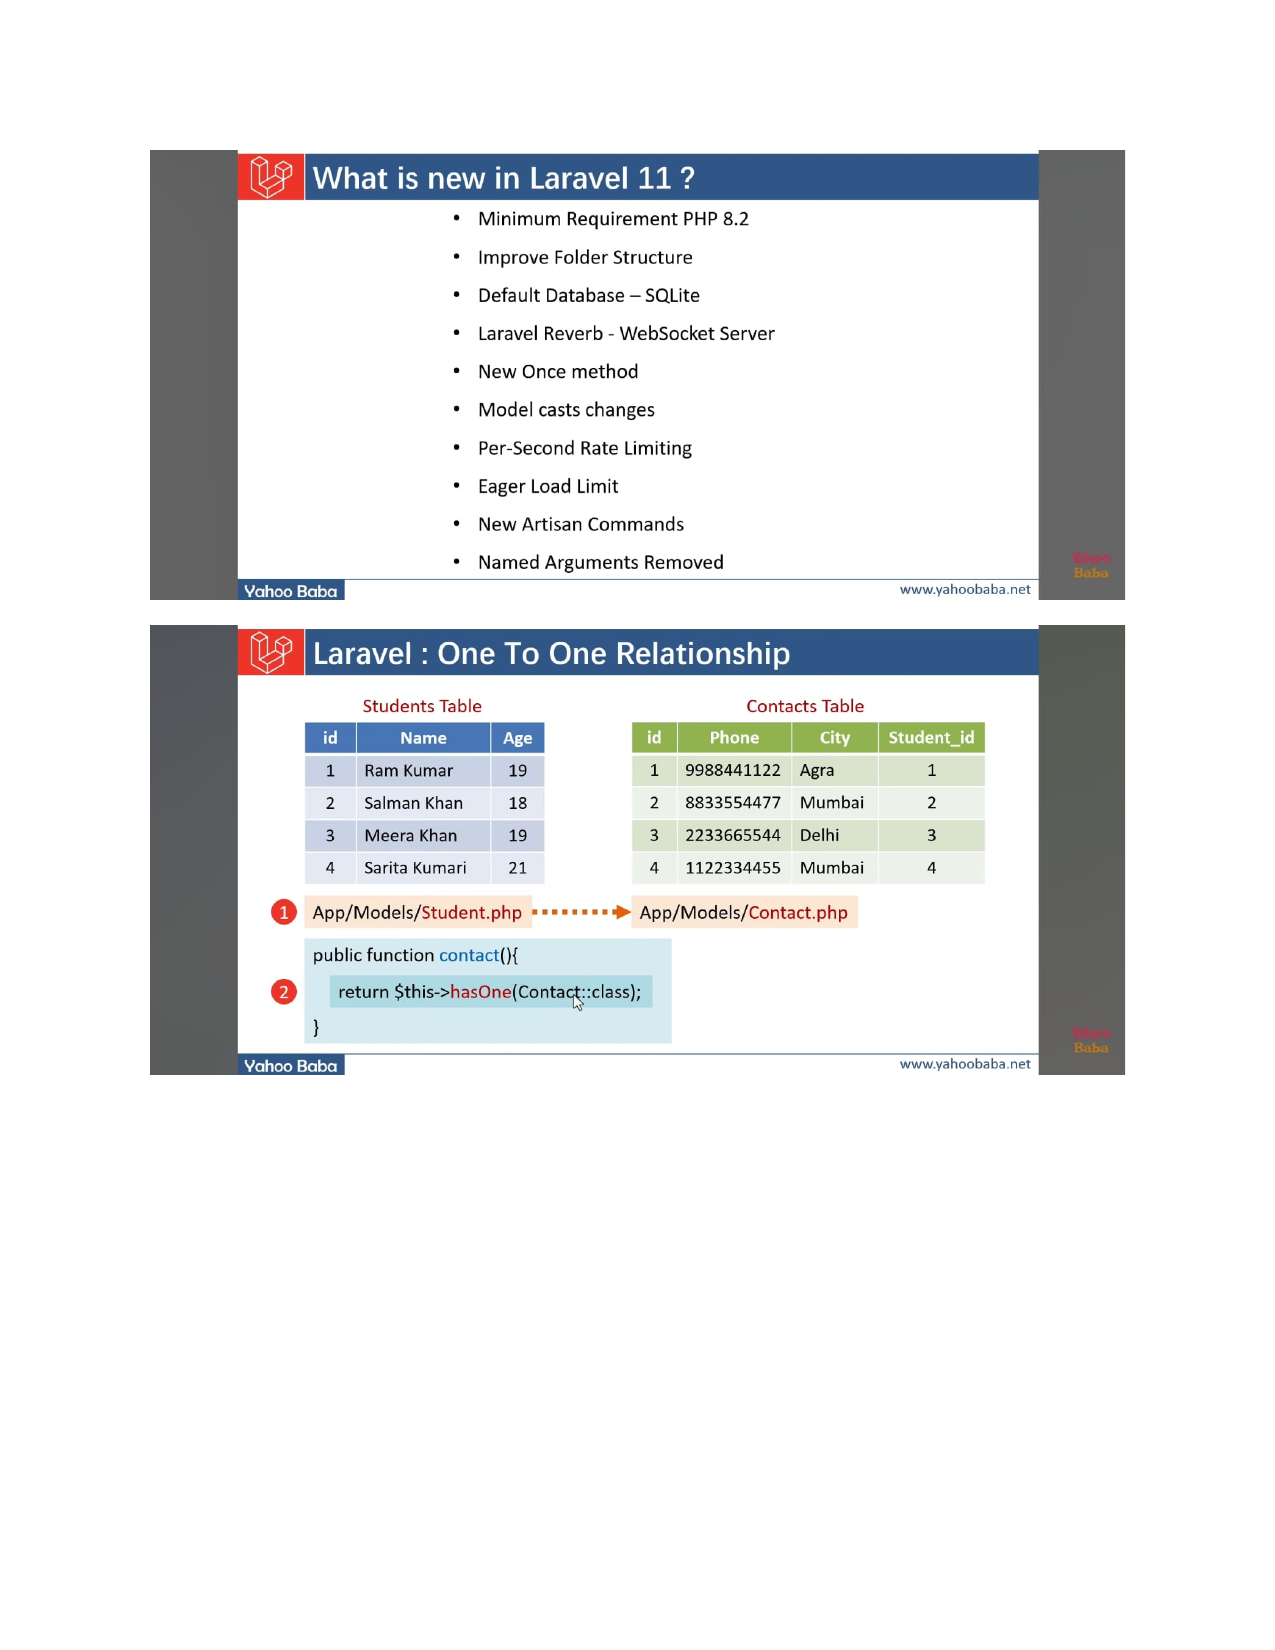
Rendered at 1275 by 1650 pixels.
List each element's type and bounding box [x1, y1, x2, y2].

picture [150, 150, 1125, 600]
picture [150, 625, 1125, 1075]
